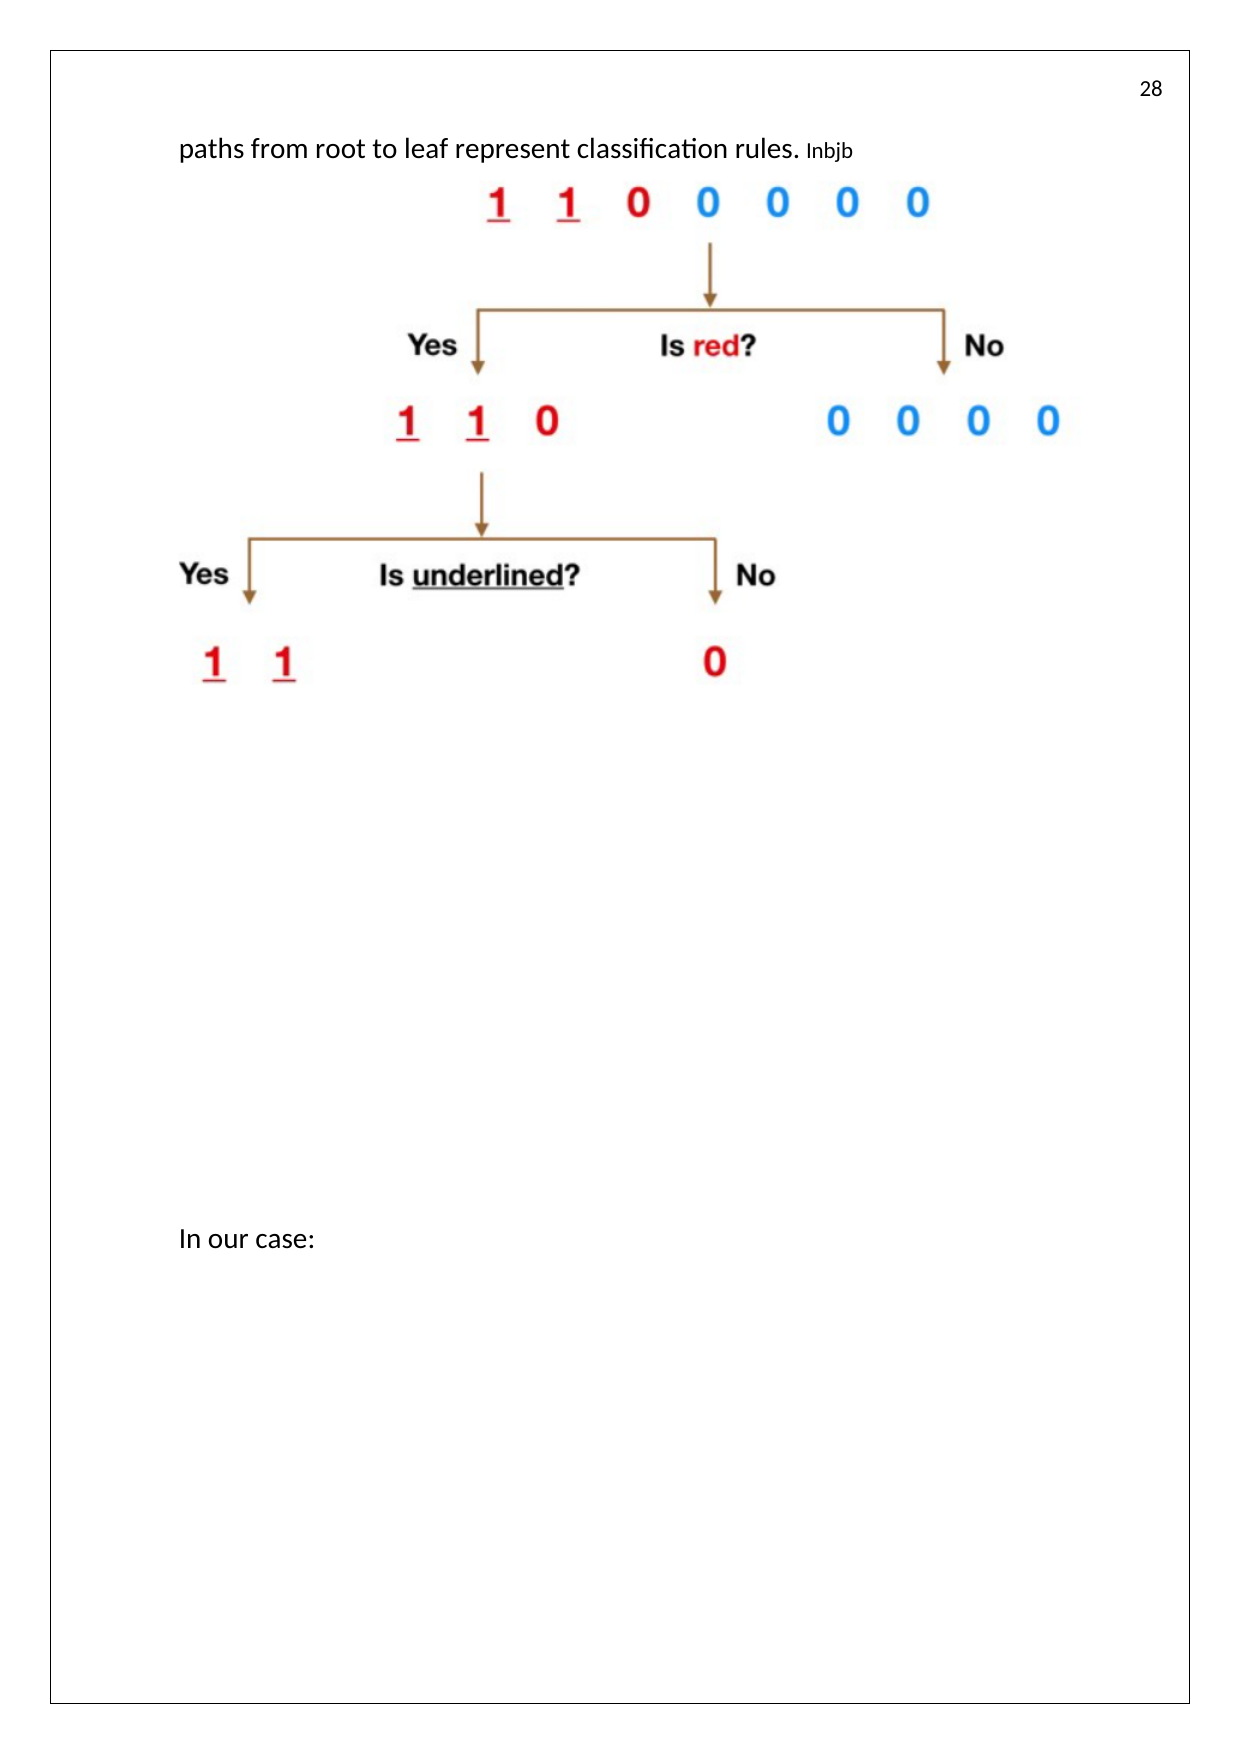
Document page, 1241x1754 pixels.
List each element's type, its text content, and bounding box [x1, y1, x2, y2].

picture [178, 169, 1089, 749]
list In our case: [178, 1221, 1162, 1256]
